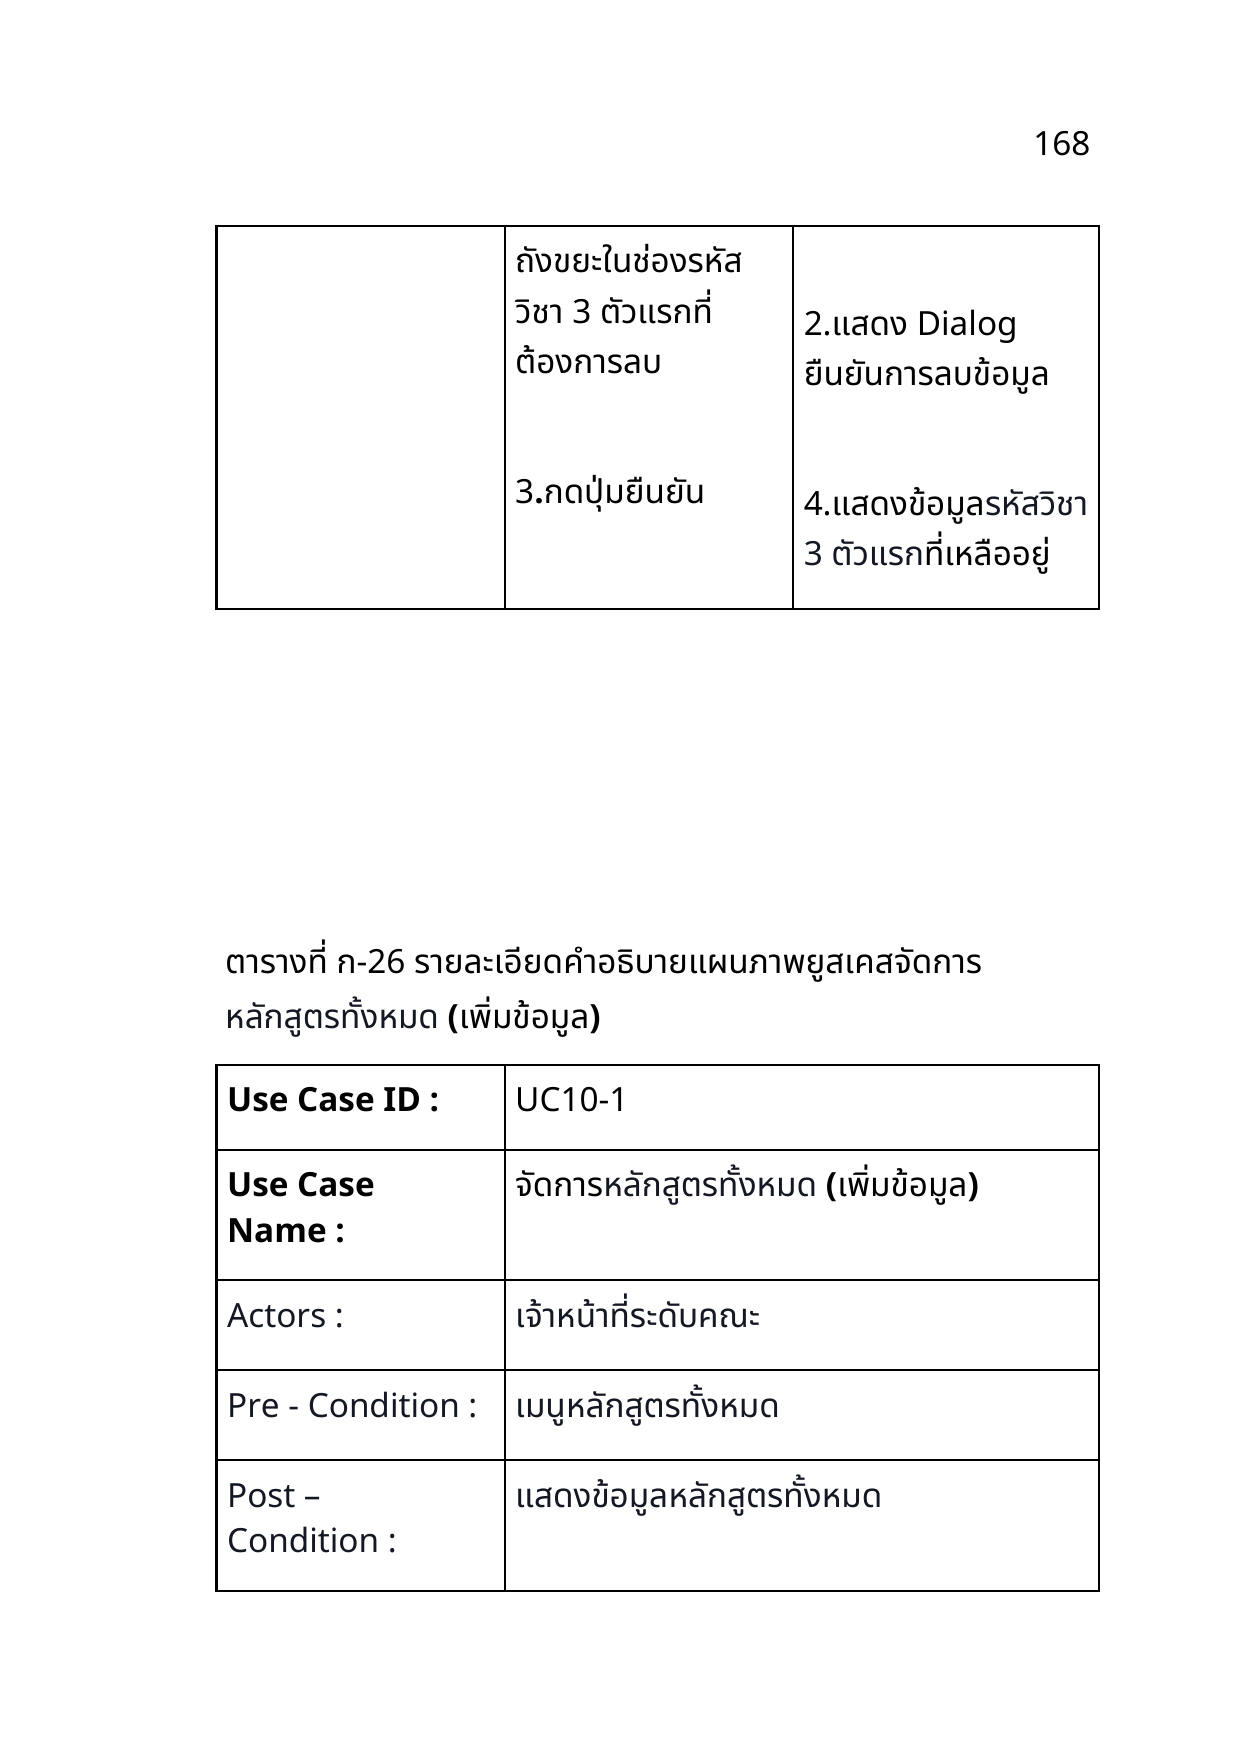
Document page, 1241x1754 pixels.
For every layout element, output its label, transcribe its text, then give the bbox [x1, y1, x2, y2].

table_cell เจ้าหน้าที่ระดับคณะ [506, 1281, 1098, 1369]
table_cell Actors : [218, 1281, 504, 1369]
table_header Use Case ID : [218, 1066, 504, 1149]
table_cell [218, 227, 504, 608]
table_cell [794, 227, 1098, 608]
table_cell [506, 227, 792, 608]
table_cell แสดงข้อมูลหลักสูตรทั้งหมด [506, 1461, 1098, 1589]
table_cell Use Case Name : [218, 1151, 504, 1279]
table_cell Post – Condition : [218, 1461, 504, 1589]
table_cell Pre - Condition : [218, 1371, 504, 1459]
text ตารางที่ ก-26 รายละเอียดคำอธิบายแผนภาพยูสเคสจัดการหลักสูตรทั้งหมด (เพิ่มข้อมูล) [225, 938, 1090, 1043]
table_cell จัดการหลักสูตรทั้งหมด (เพิ่มข้อมูล) [506, 1151, 1098, 1279]
table_cell เมนูหลักสูตรทั้งหมด [506, 1371, 1098, 1459]
table_header UC10-1 [506, 1066, 1098, 1149]
